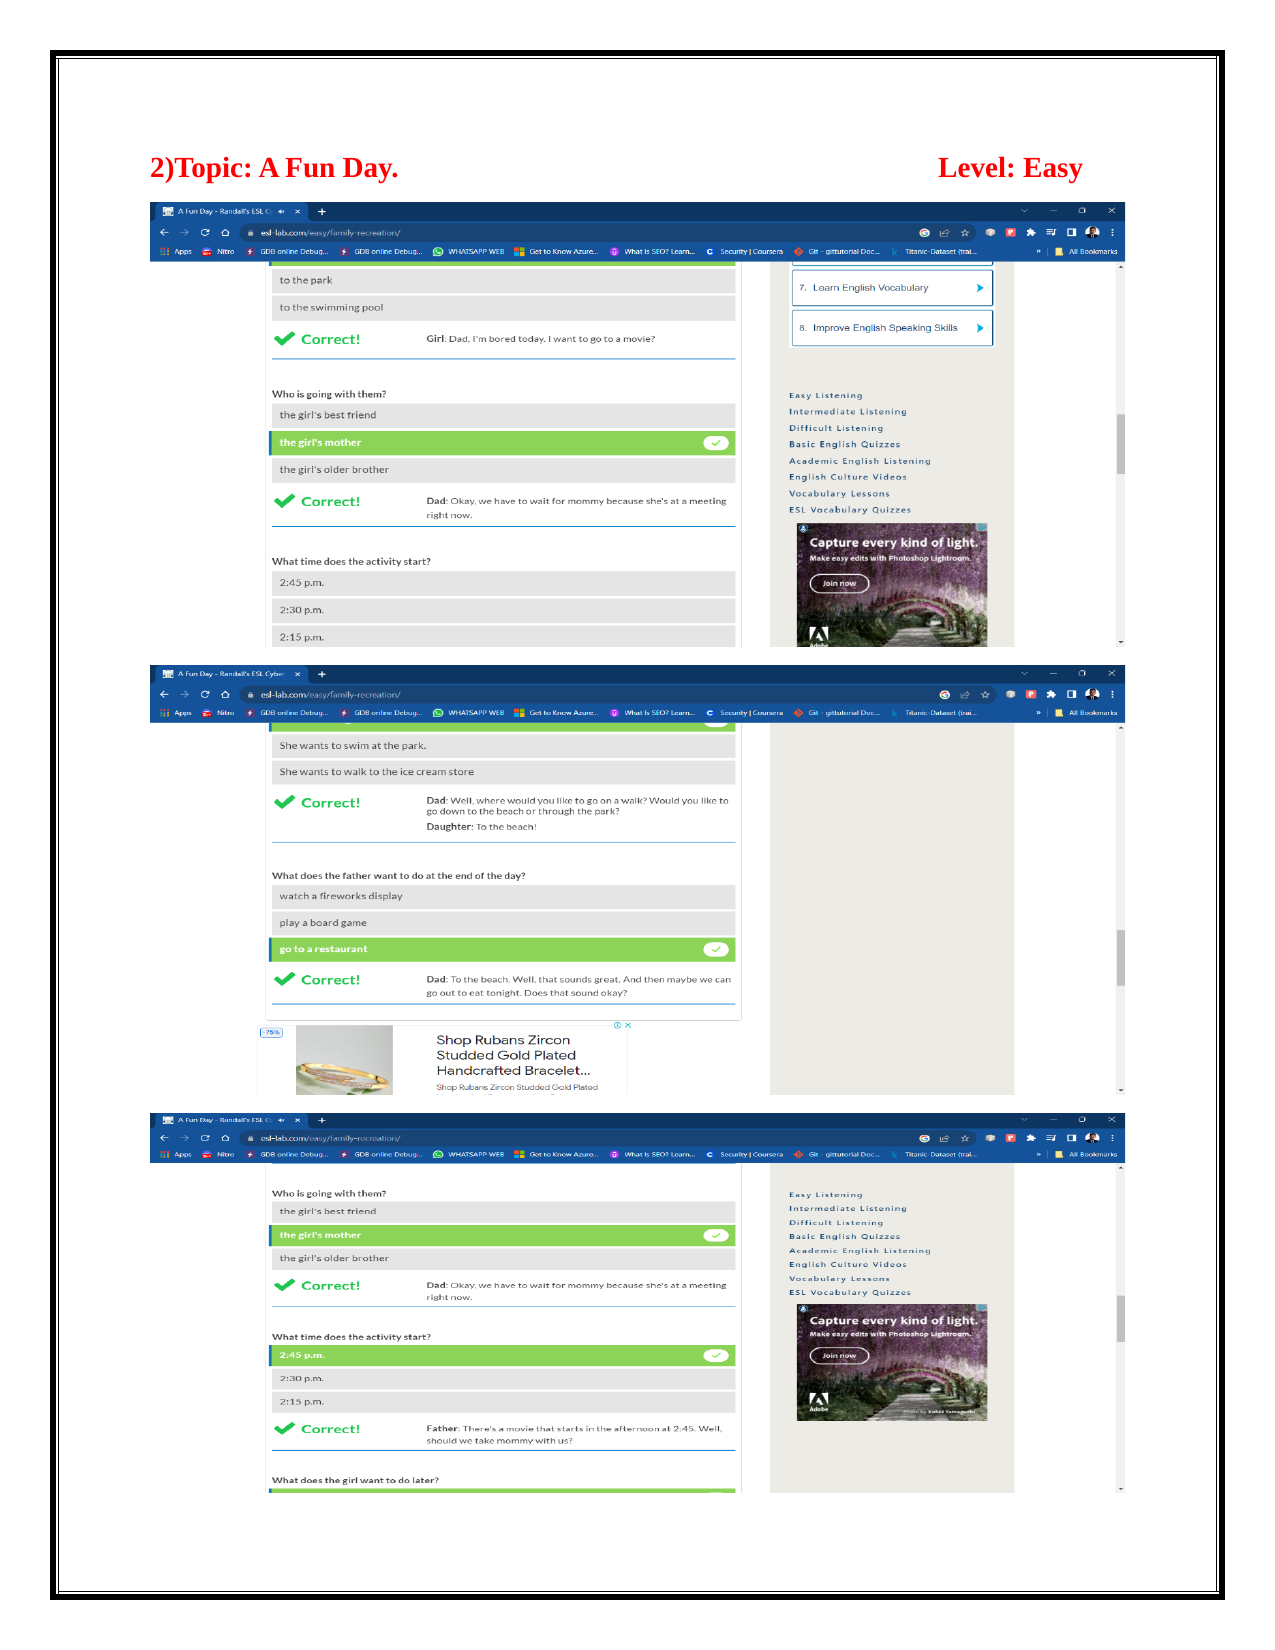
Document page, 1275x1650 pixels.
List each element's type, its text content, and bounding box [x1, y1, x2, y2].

picture [150, 665, 1125, 1095]
picture [150, 1113, 1125, 1493]
picture [150, 202, 1125, 647]
text 2)Topic: A Fun Day. Level: Easy [150, 150, 1125, 183]
